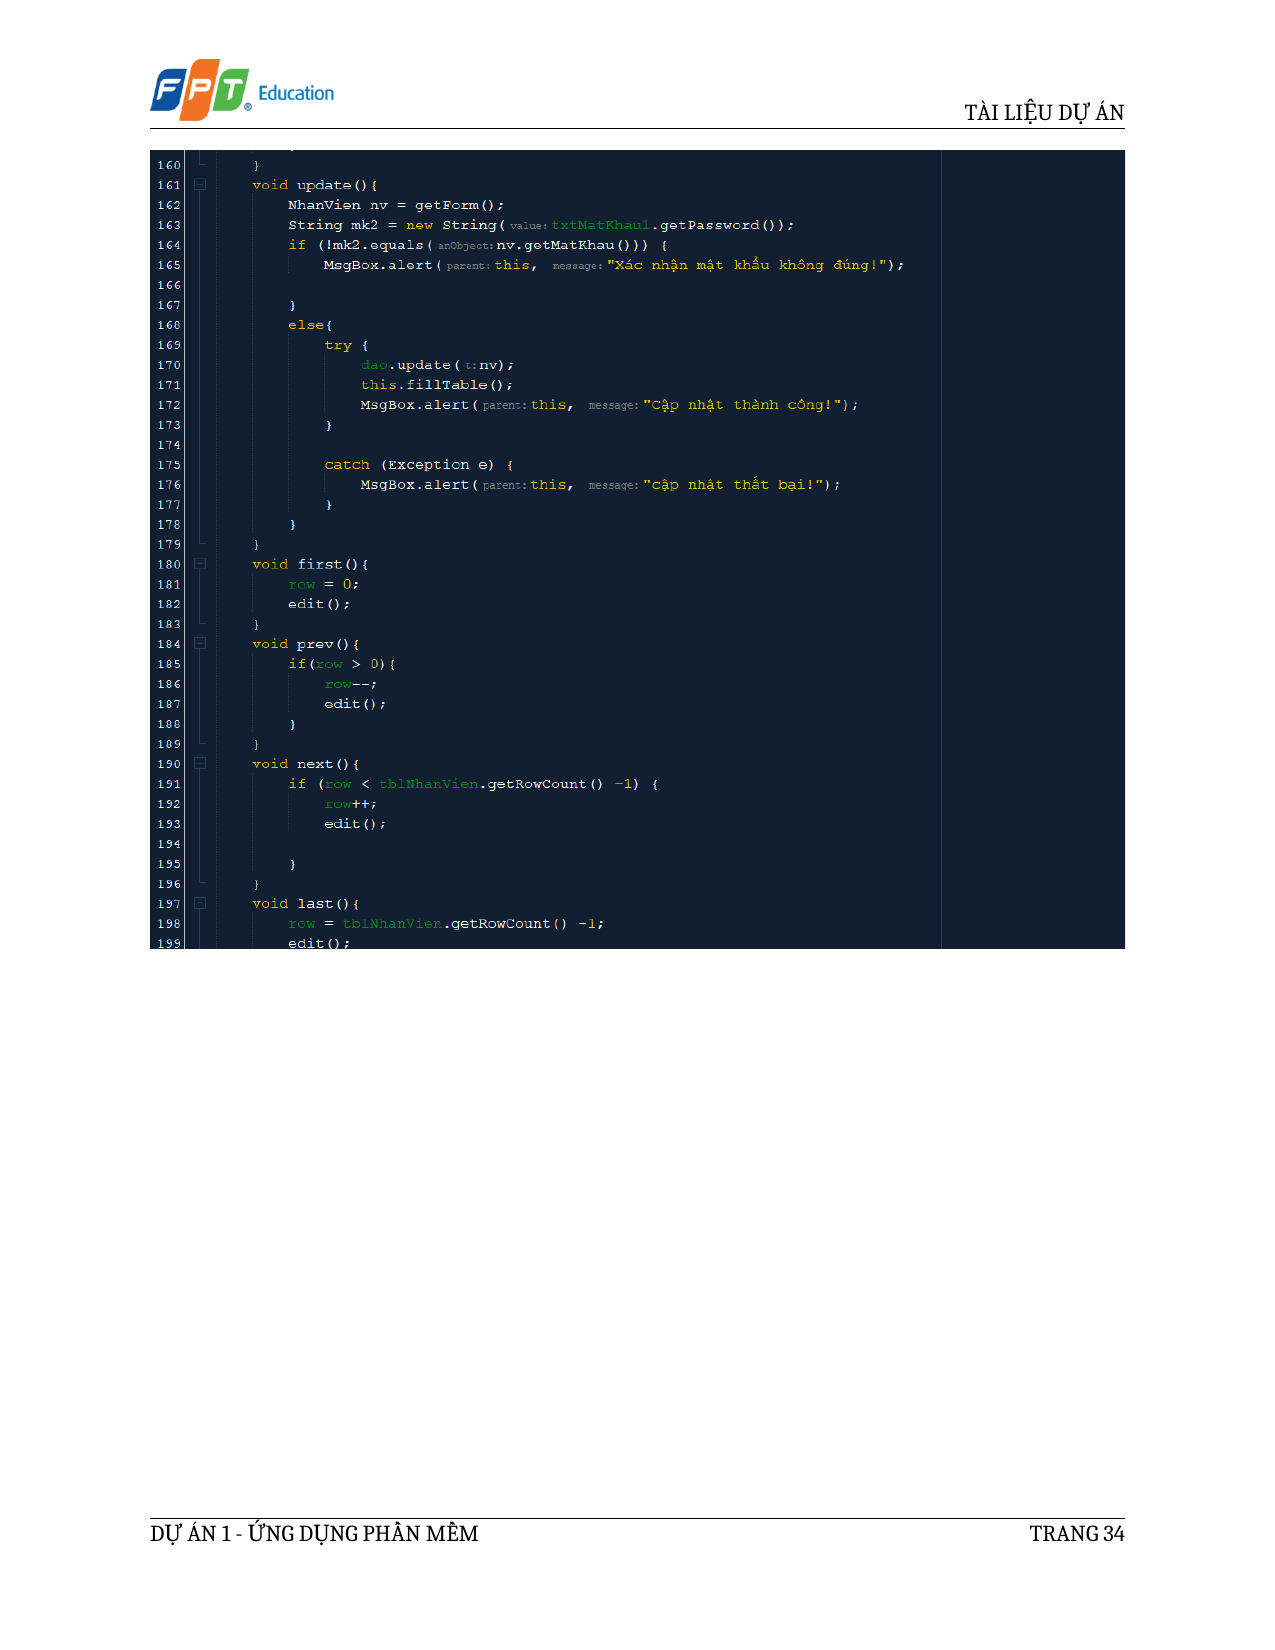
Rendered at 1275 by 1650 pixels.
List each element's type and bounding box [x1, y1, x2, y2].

picture [150, 150, 1125, 949]
picture [150, 59, 336, 121]
